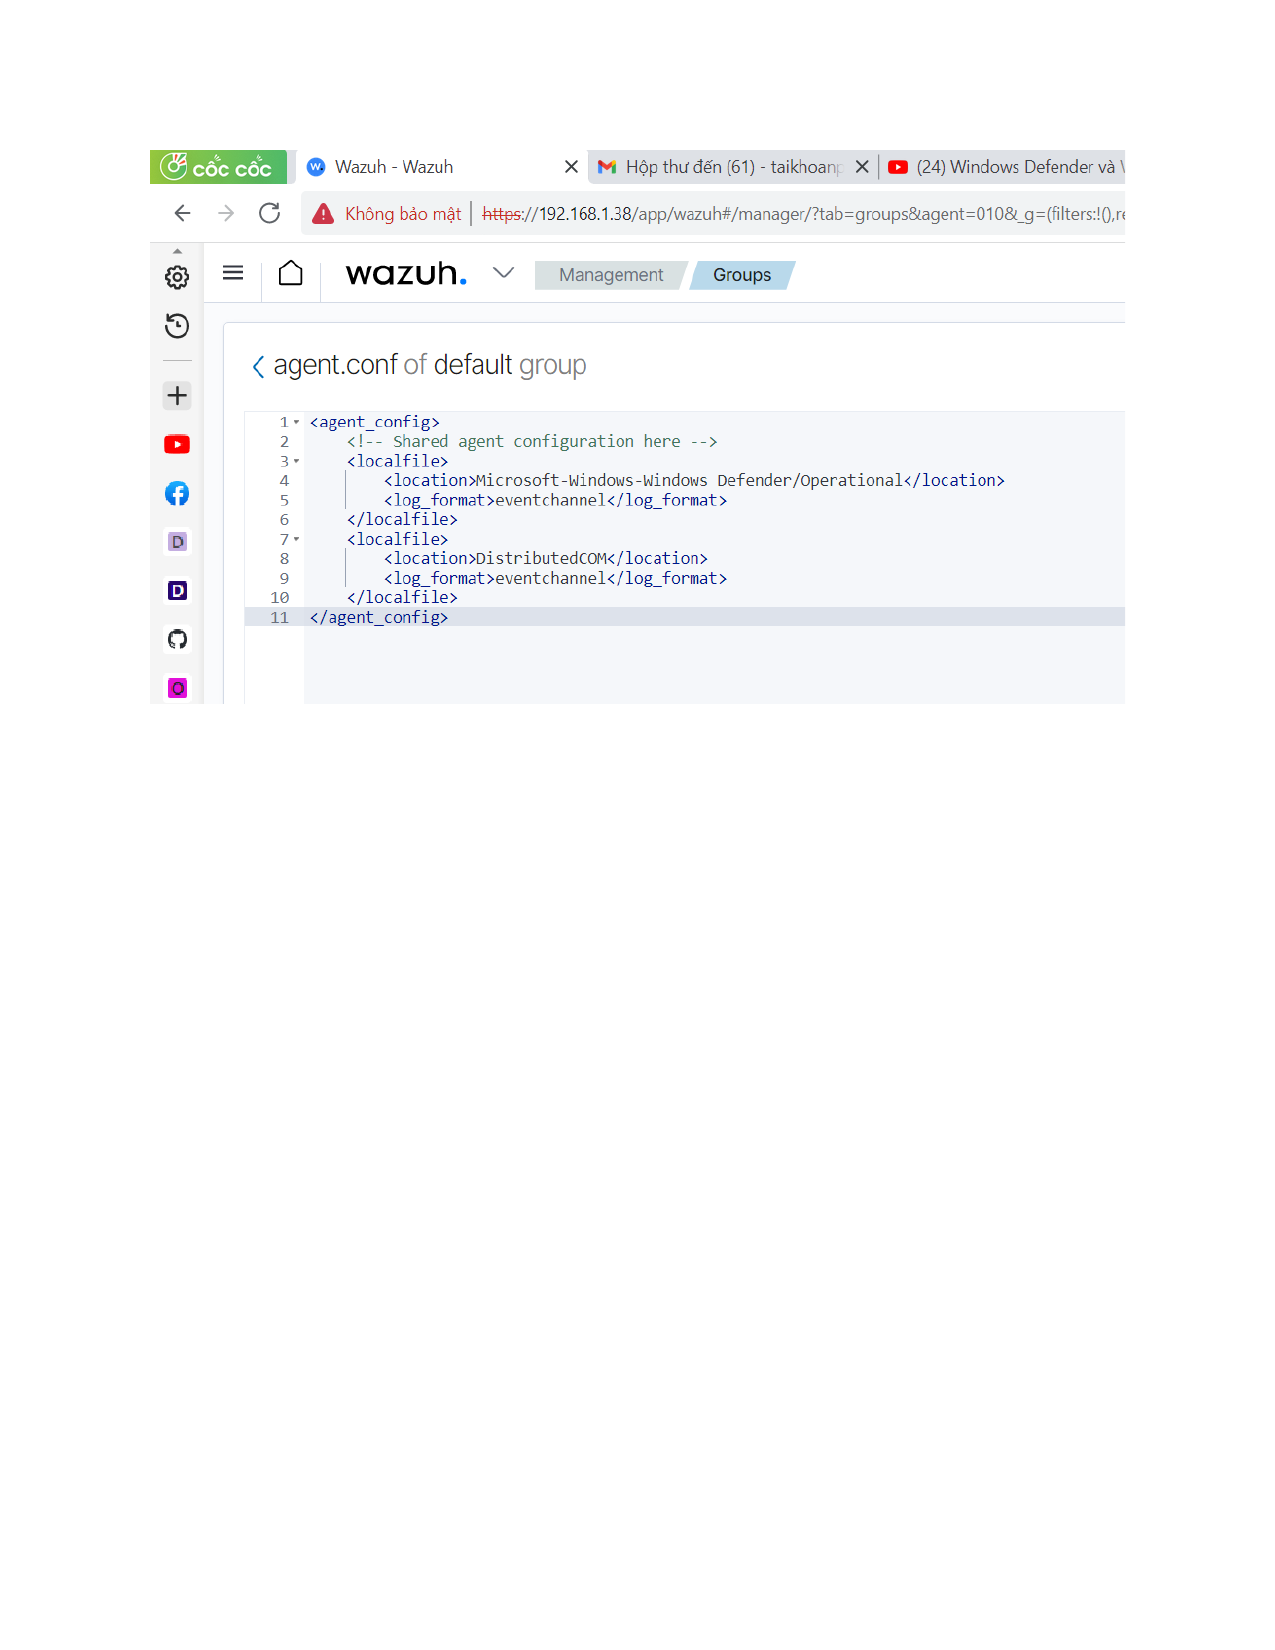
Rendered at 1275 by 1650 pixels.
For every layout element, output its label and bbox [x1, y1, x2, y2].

picture [150, 150, 1125, 704]
